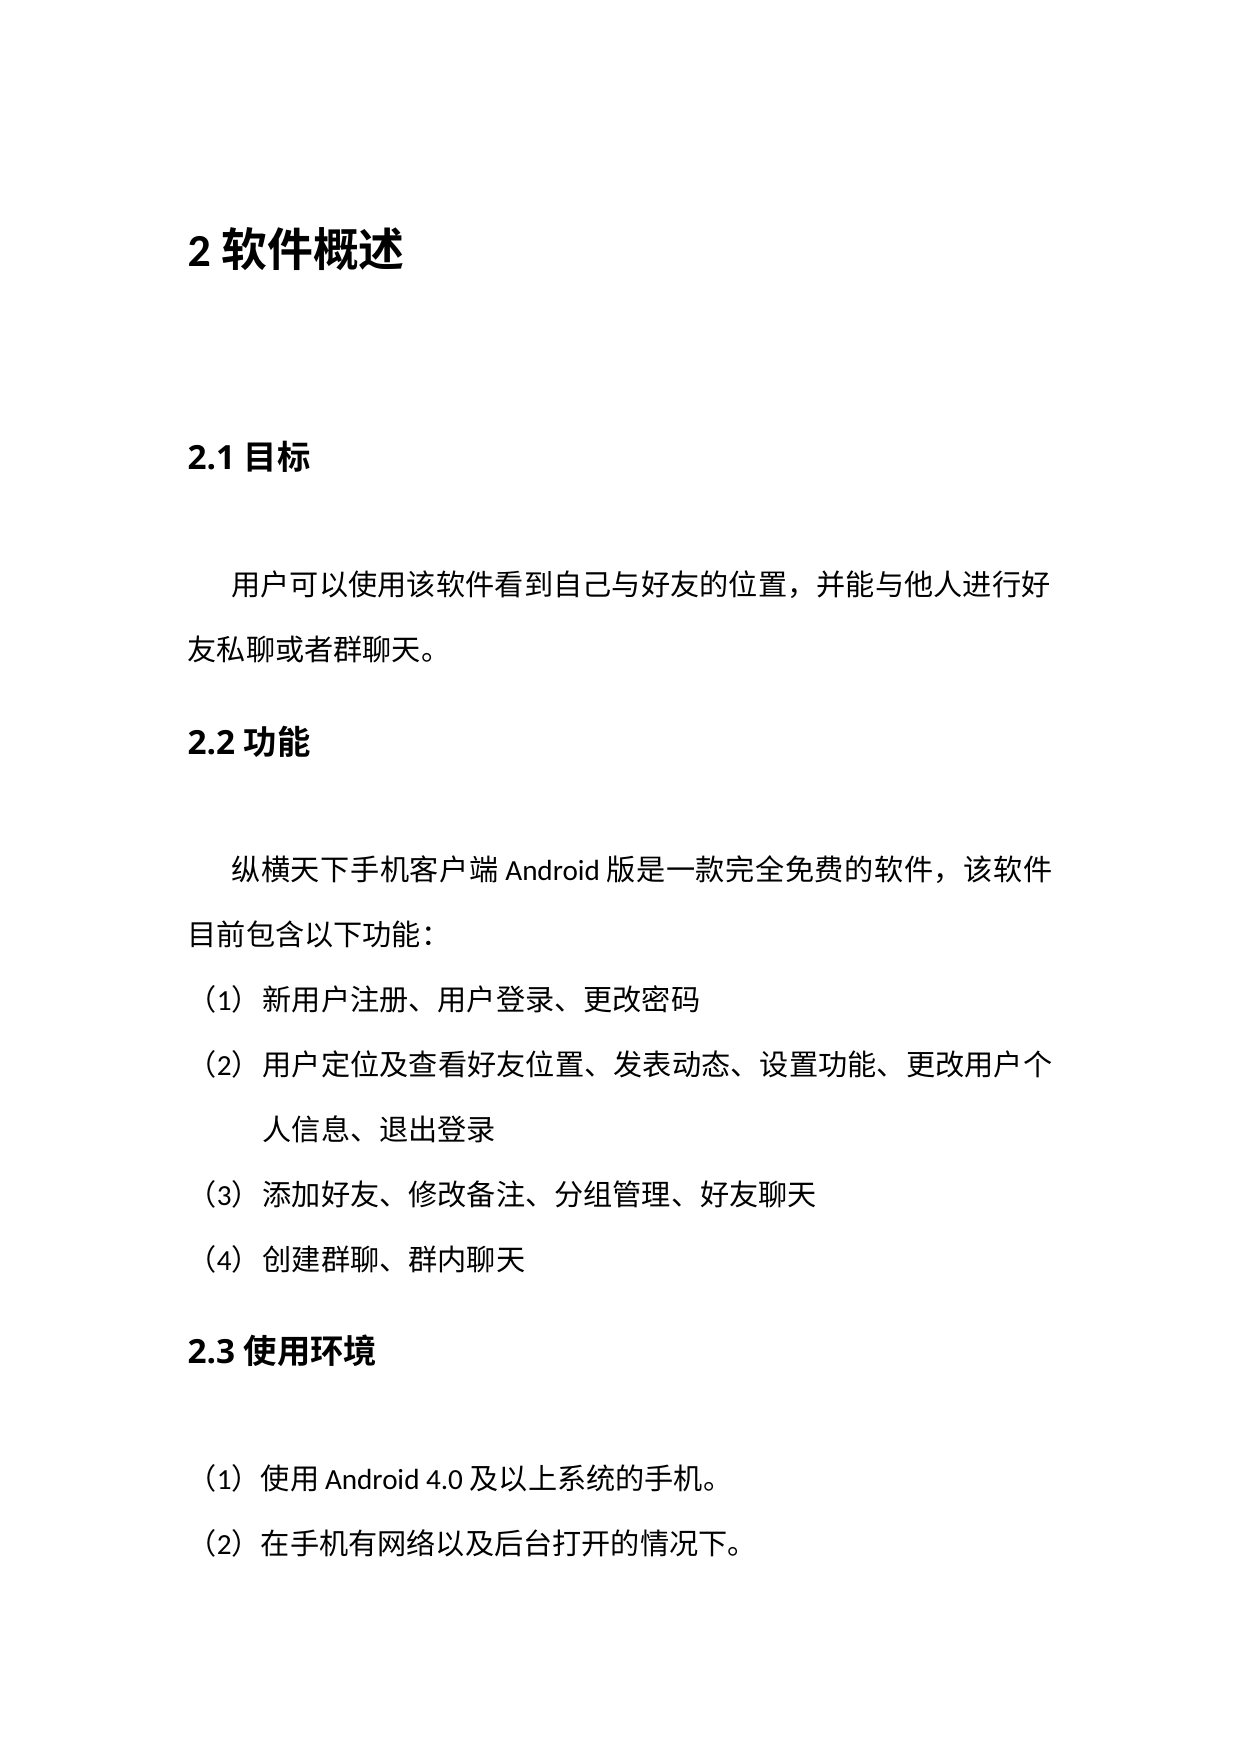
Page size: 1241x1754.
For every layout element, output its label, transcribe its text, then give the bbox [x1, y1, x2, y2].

text 纵横天下手机客户端Android版是一款完全免费的软件，该软件目前包含以下功能： [187, 835, 1053, 965]
text （2）在手机有网络以及后台打开的情况下。 [187, 1509, 1053, 1574]
text （1）使用Android 4.0 及以上系统的手机。 [187, 1444, 1053, 1509]
list 用户定位及查看好友位置、发表动态、设置功能、更改用户个人信息、退出登录 [187, 1030, 1053, 1160]
list 创建群聊、群内聊天 [187, 1225, 1053, 1290]
text 用户可以使用该软件看到自己与好友的位置，并能与他人进行好友私聊或者群聊天。 [187, 550, 1053, 680]
subtitle 2.3 使用环境 [187, 1317, 1053, 1382]
subtitle 2.2 功能 [187, 707, 1053, 772]
subtitle 2.1 目标 [187, 423, 1053, 488]
list 新用户注册、用户登录、更改密码 [187, 965, 1053, 1030]
subtitle 2 软件概述 [187, 197, 1053, 295]
list 添加好友、修改备注、分组管理、好友聊天 [187, 1160, 1053, 1225]
